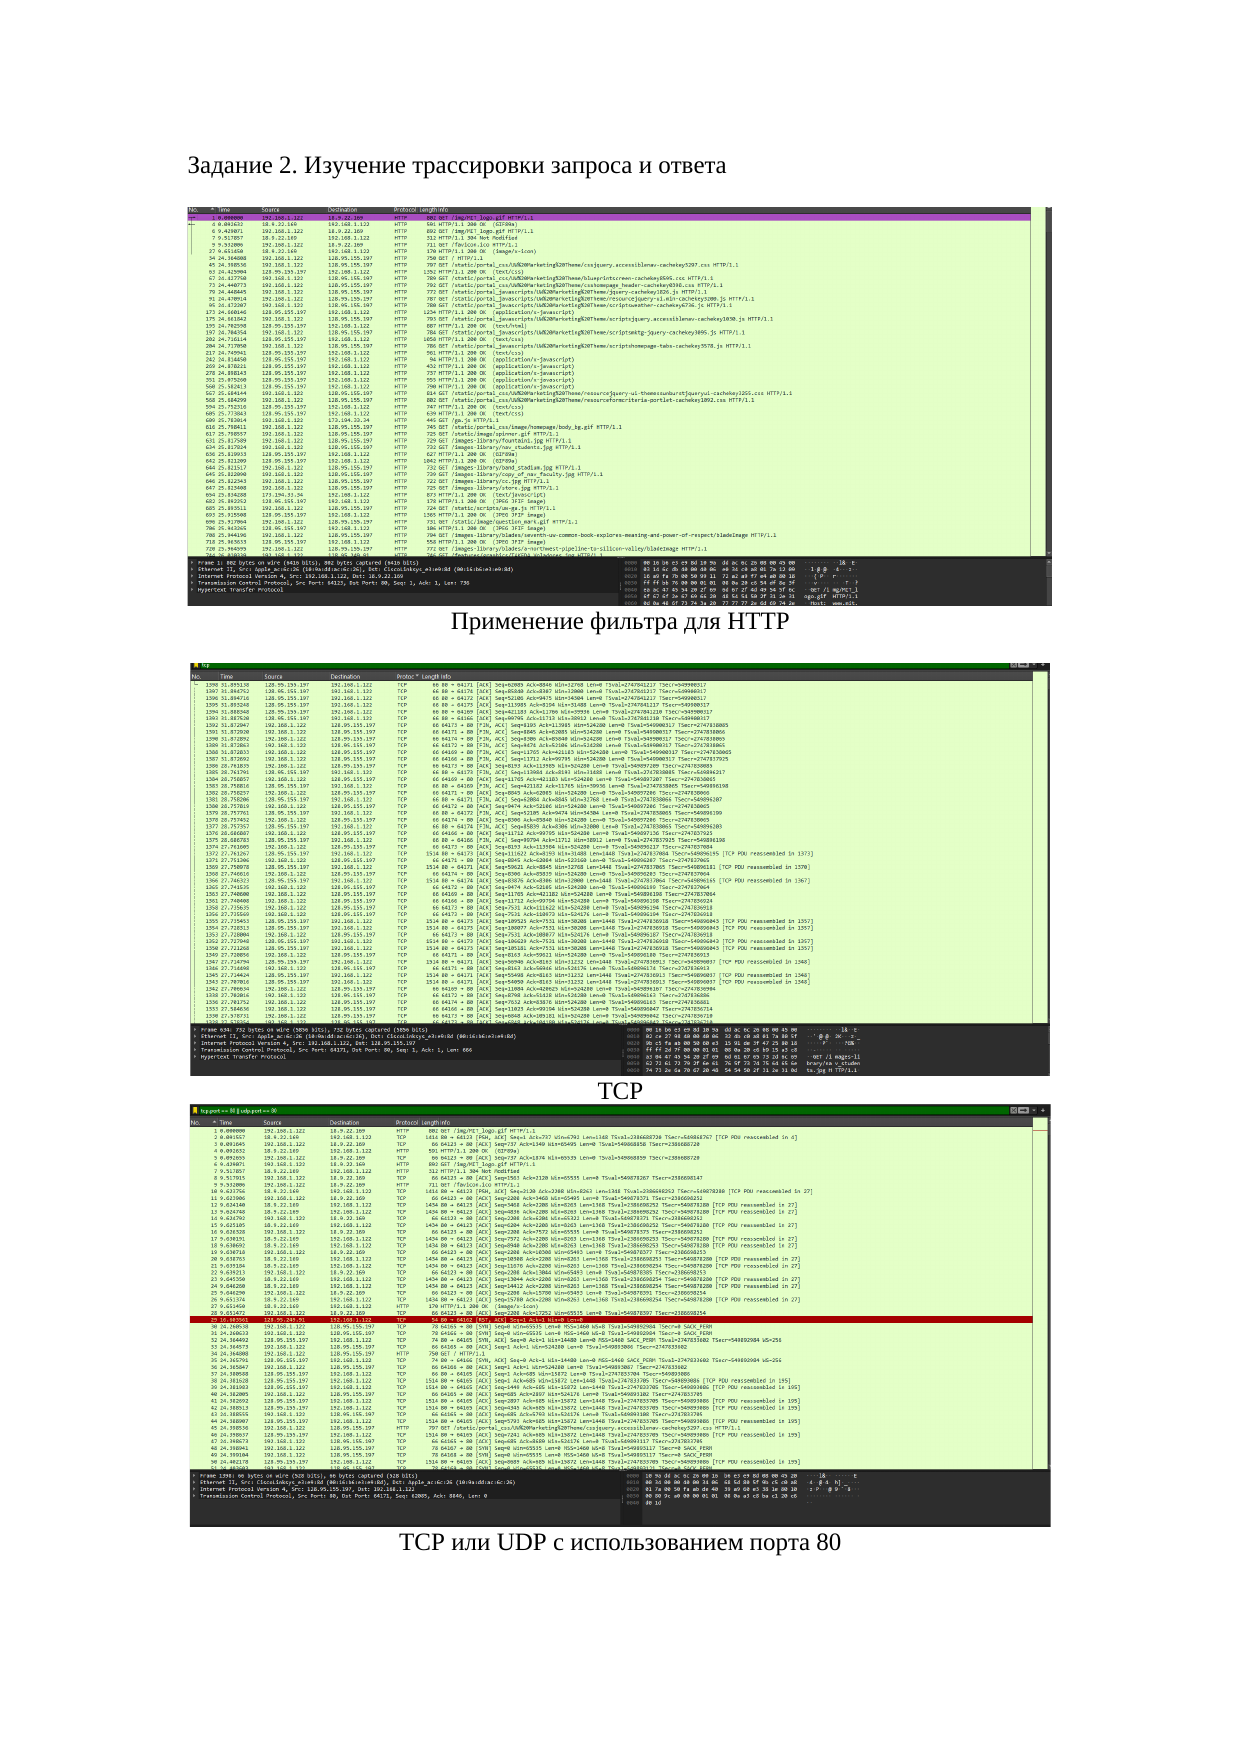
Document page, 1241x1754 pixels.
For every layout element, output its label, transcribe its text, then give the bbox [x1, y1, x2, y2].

text TCP [187, 1076, 1053, 1105]
text TCP или UDP с использованием порта 80 [187, 1527, 1053, 1555]
text Применение фильтра для HTTP [187, 606, 1053, 635]
picture [190, 663, 1050, 1076]
text Задание 2. Изучение трассировки запроса и ответа [187, 150, 1053, 179]
picture [189, 1104, 1051, 1527]
picture [187, 207, 1052, 606]
